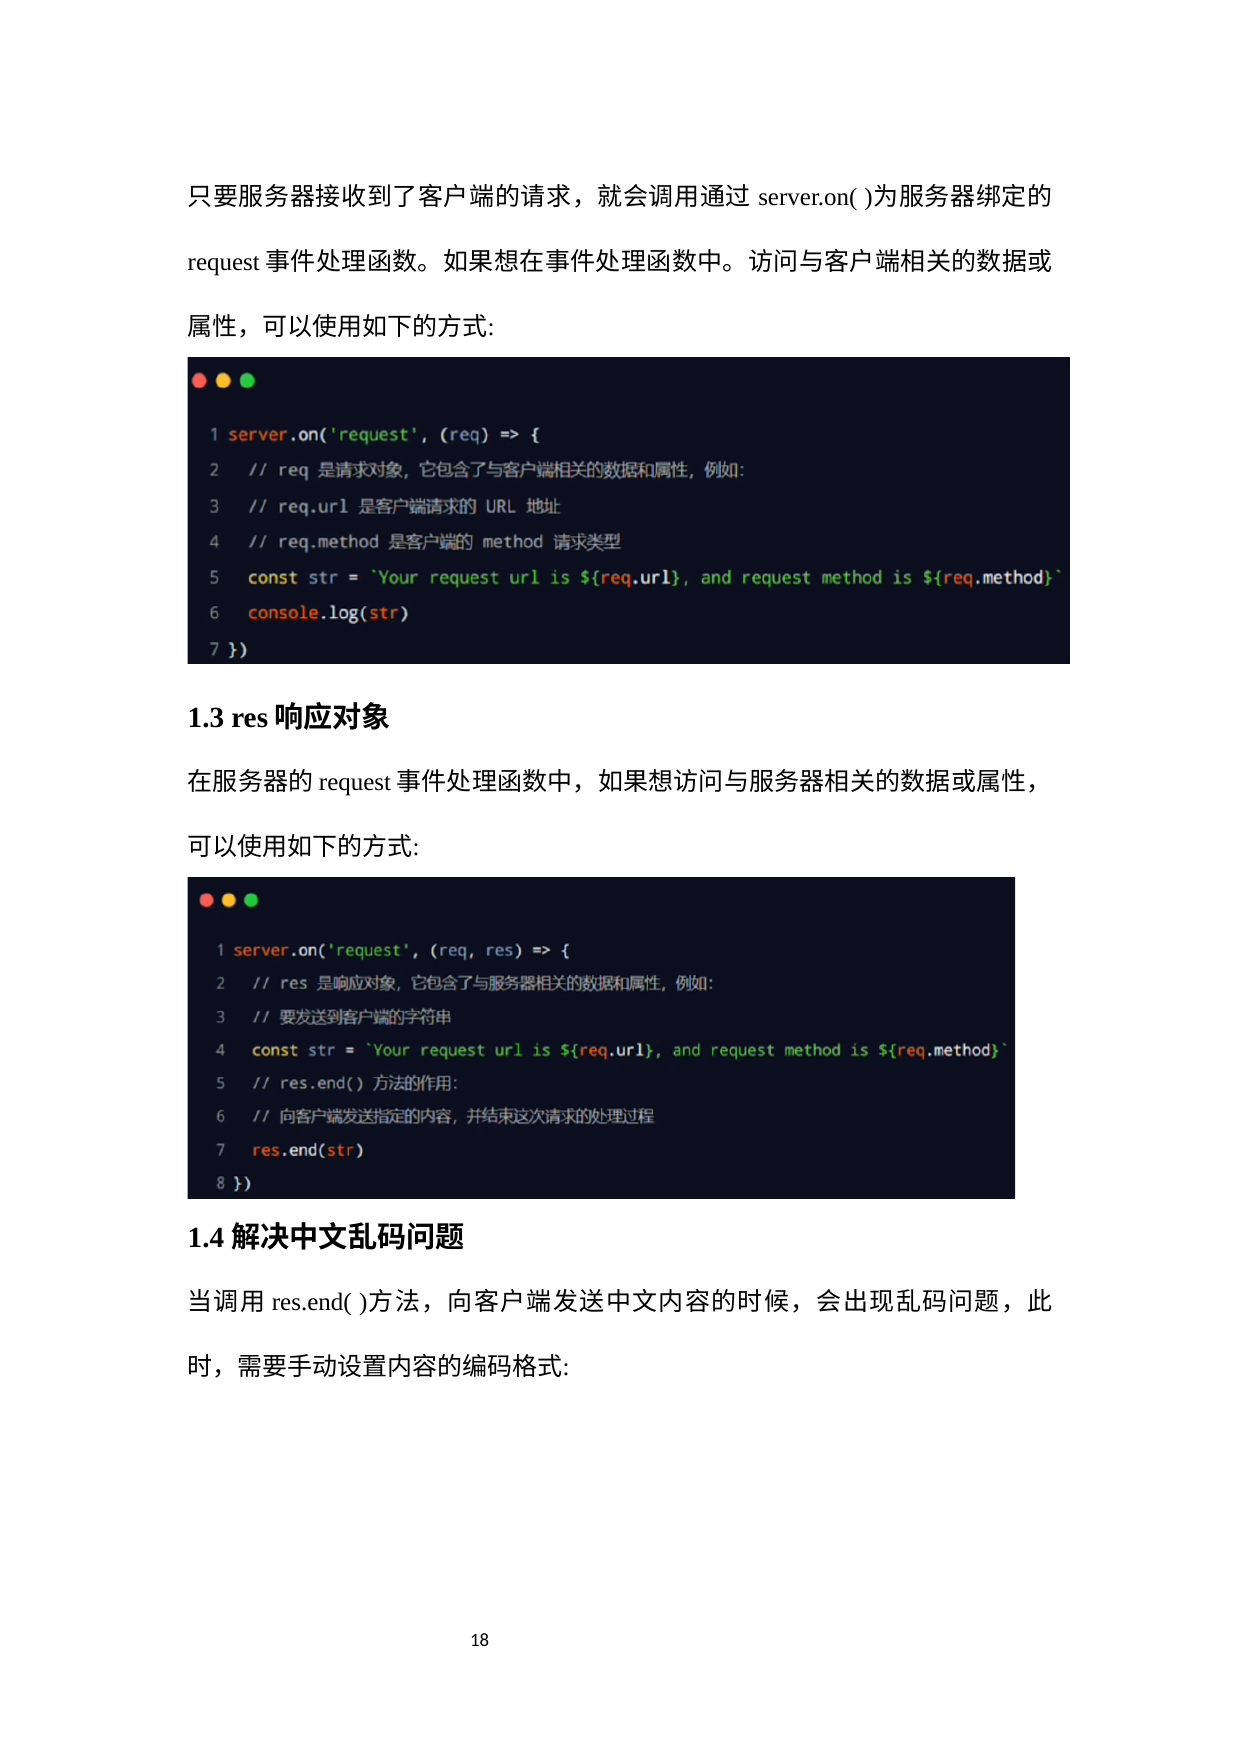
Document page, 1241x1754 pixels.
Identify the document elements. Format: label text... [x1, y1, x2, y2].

text 1.4 解决中文乱码问题 [187, 1202, 1053, 1267]
text 只要服务器接收到了客户端的请求，就会调用通过server.on( )为服务器绑定的request事件处理函数。如果想在事件处理函数中。访问与客户端相关的数据或属性，可以使用如下的方式: [187, 162, 1053, 357]
text 在服务器的request事件处理函数中，如果想访问与服务器相关的数据或属性，可以使用如下的方式: [187, 747, 1053, 877]
text 当调用res.end( )方法，向客户端发送中文内容的时候，会出现乱码问题，此时，需要手动设置内容的编码格式: [187, 1267, 1053, 1397]
text 1.3 res响应对象 [187, 682, 1053, 747]
picture [187, 357, 1070, 664]
picture [187, 877, 1016, 1199]
